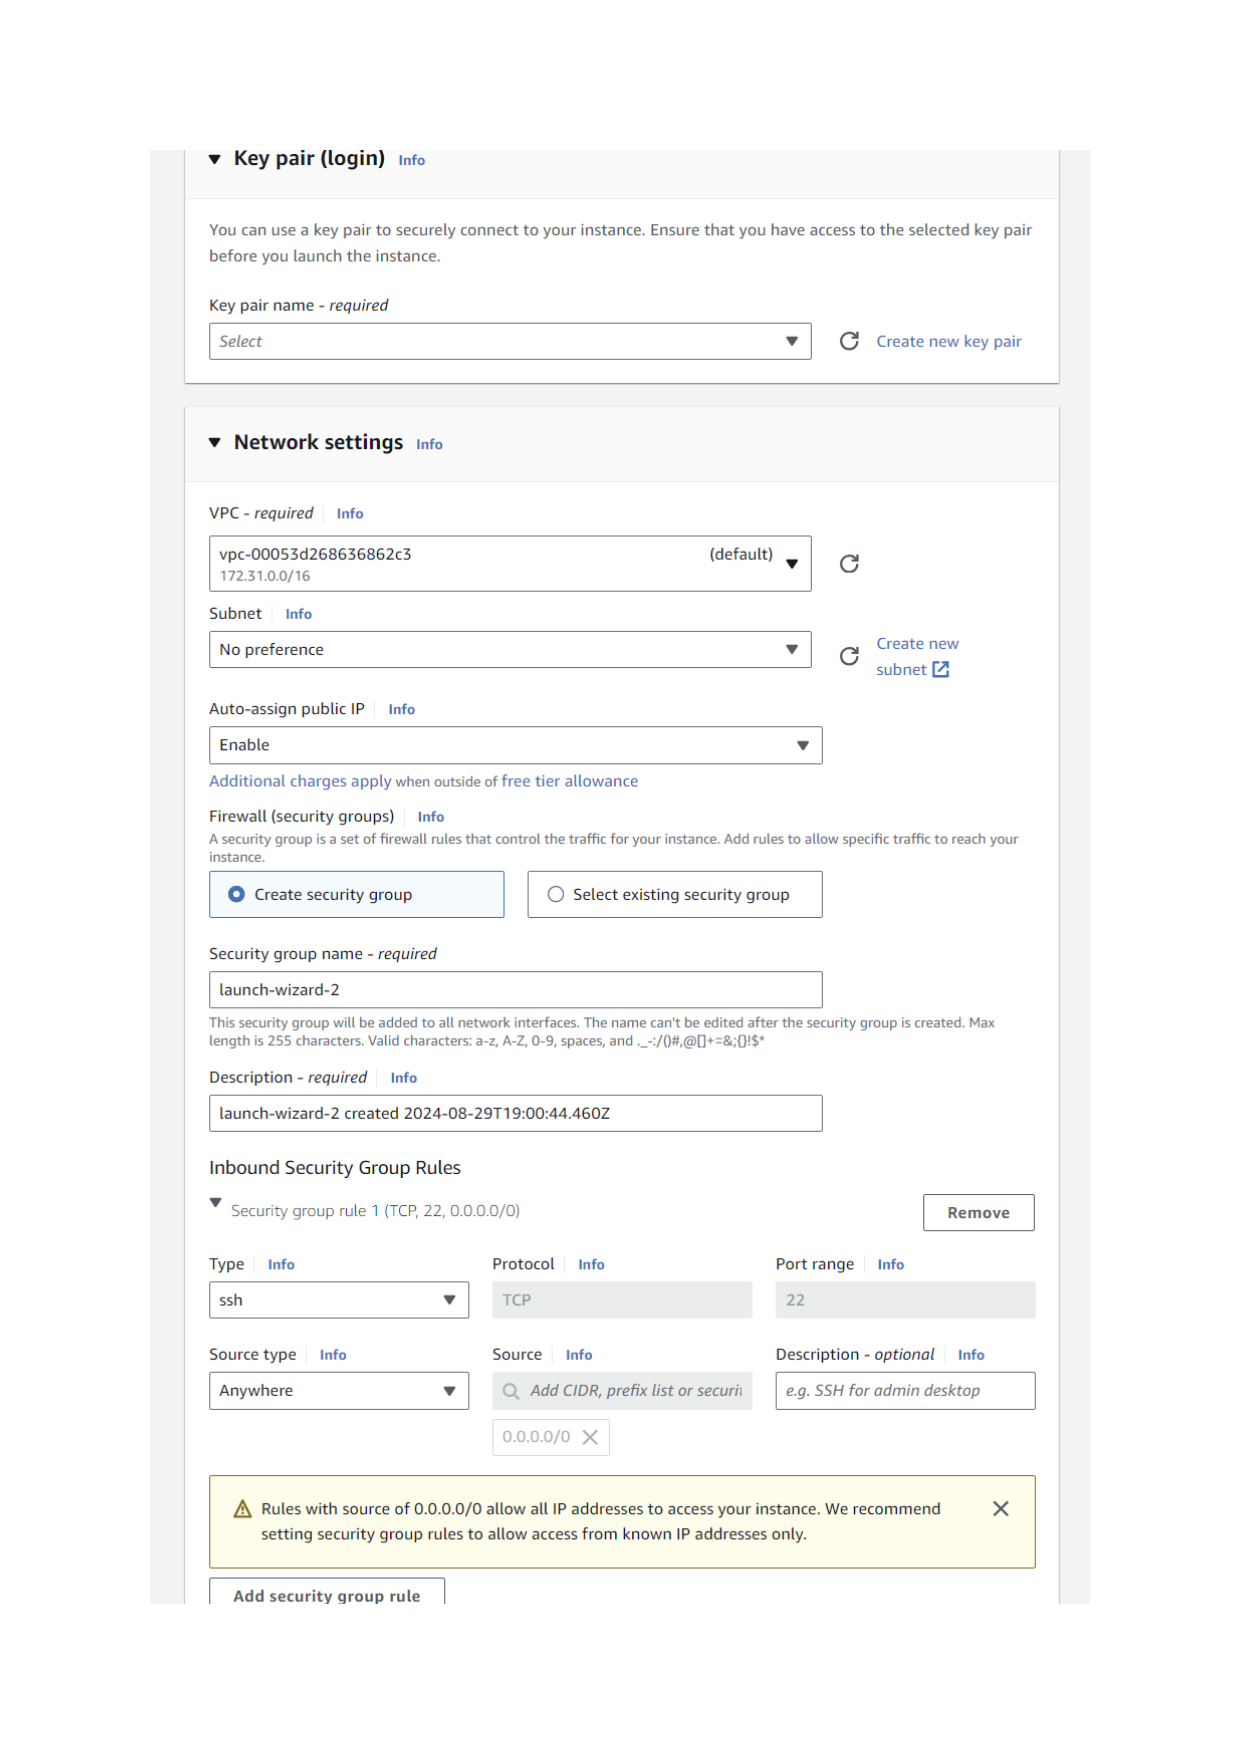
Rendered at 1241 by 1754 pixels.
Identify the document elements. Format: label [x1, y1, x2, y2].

picture [150, 150, 1091, 1604]
